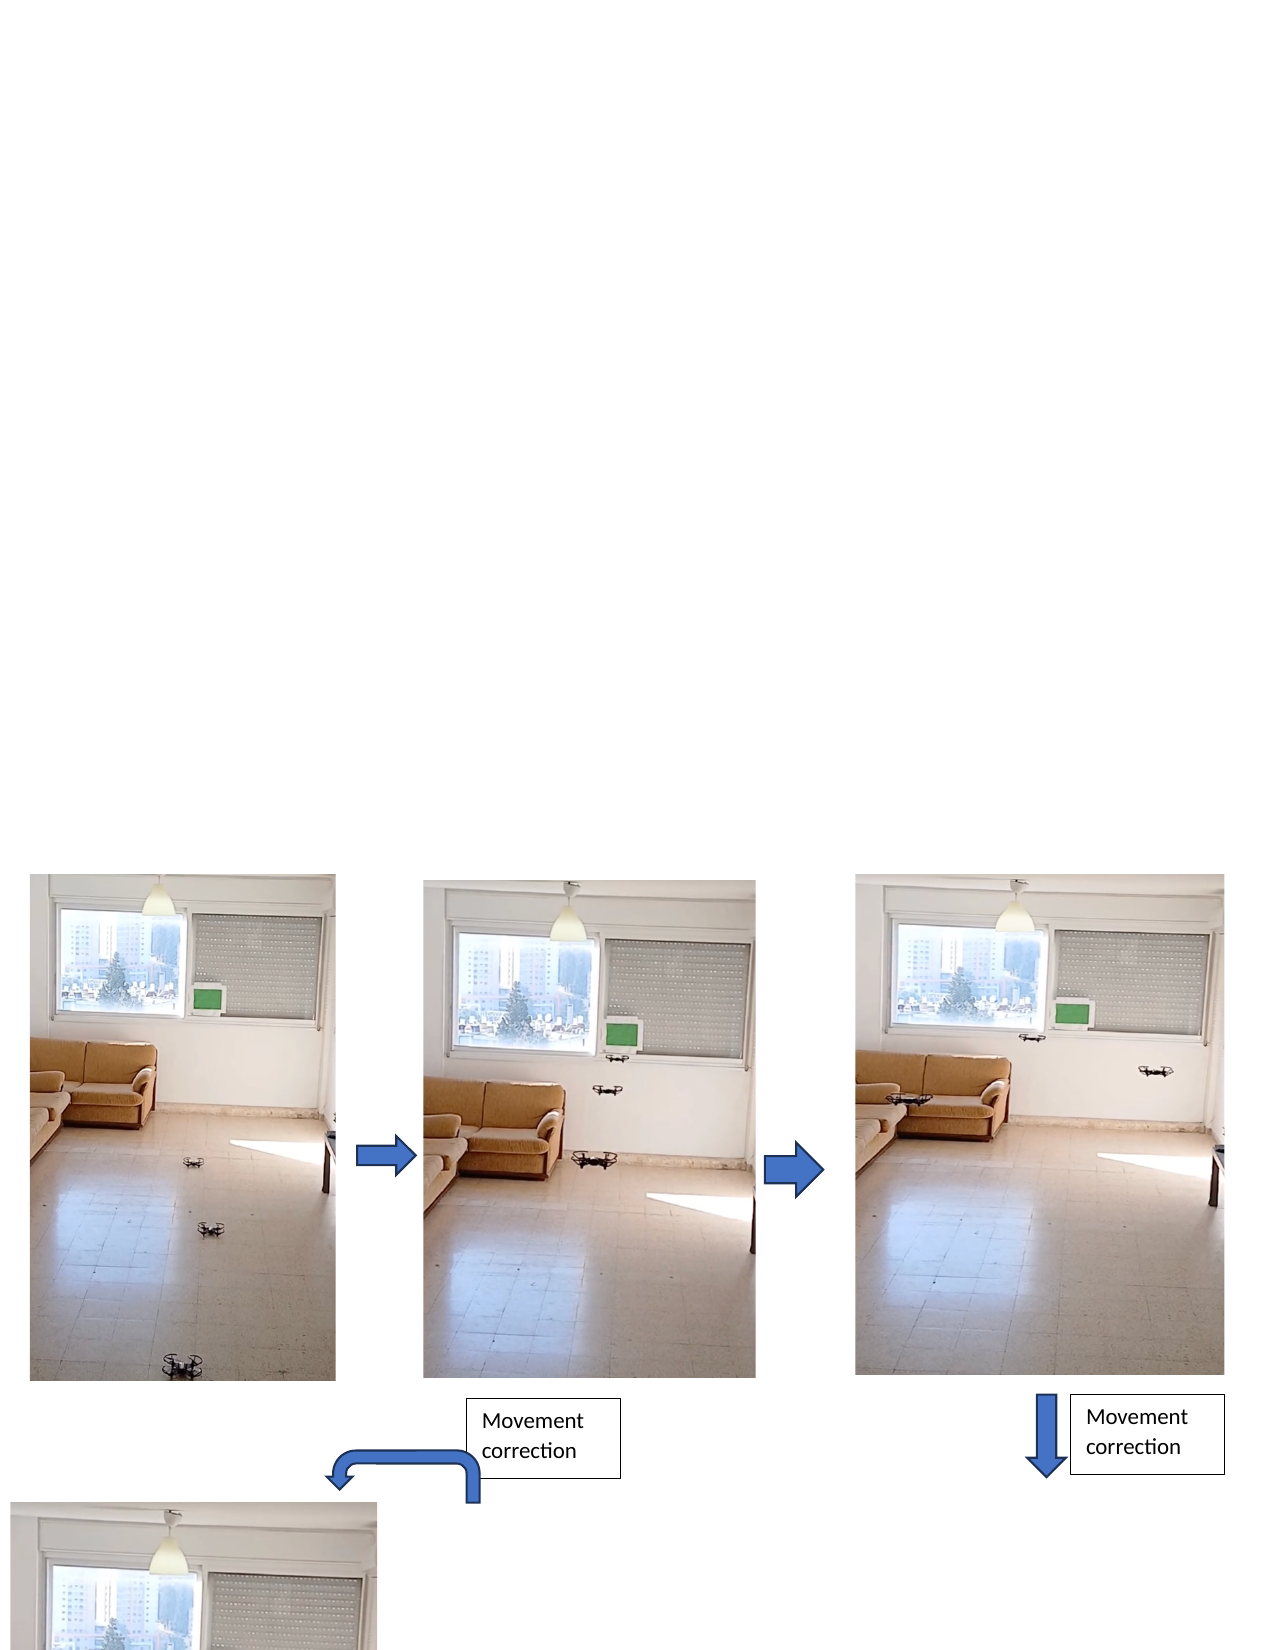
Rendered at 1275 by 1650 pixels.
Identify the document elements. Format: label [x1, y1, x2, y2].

picture [29, 874, 336, 1381]
picture [10, 1502, 378, 1650]
picture [423, 880, 756, 1378]
picture [855, 874, 1225, 1375]
